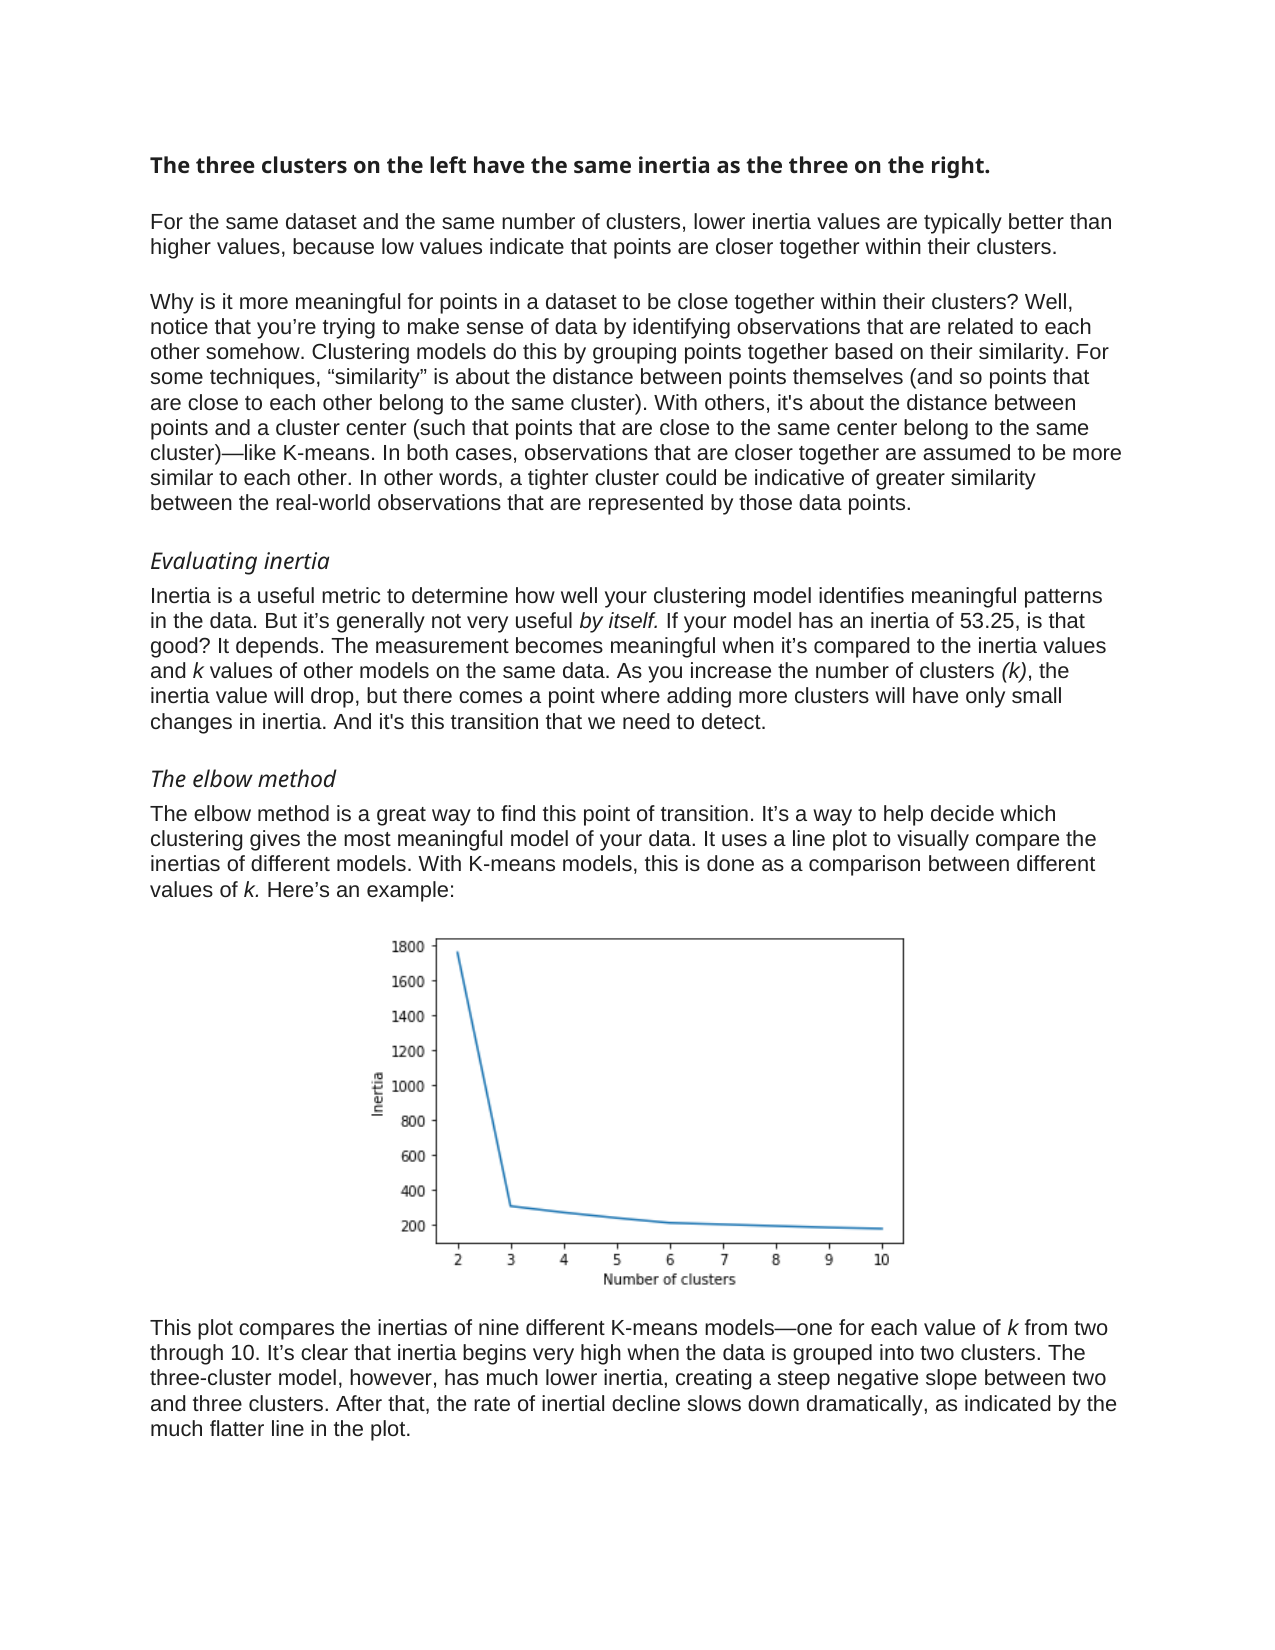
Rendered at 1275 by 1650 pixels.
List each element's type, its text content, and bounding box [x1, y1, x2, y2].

text The three clusters on the left have the same inertia as the three on the right. [150, 150, 1125, 180]
text Why is it more meaningful for points in a dataset to be close together within their clusters? Well, notice that you’re trying to make sense of data by identifying observations that are related to each other somehow. Clustering models do this by grouping points together based on their similarity. For some techniques, “similarity” is about the distance between points themselves (and so points that are close to each other belong to the same cluster). With others, it's about the distance between points and a cluster center (such that points that are close to the same center belong to the same cluster)—like K-means. In both cases, observations that are closer together are assumed to be more similar to each other. In other words, a tighter cluster could be indicative of greater similarity between the real-world observations that are represented by those data points. [150, 288, 1125, 515]
subtitle The elbow method [150, 763, 1125, 794]
text This plot compares the inertias of nine different K-means models—one for each value of k from two through 10. It’s clear that inertia begins very high when the data is grouped into two clusters. The three-cluster model, however, has much lower inertia, creating a steep negative slope between two and three clusters. After that, the rate of inertial decline slows down dramatically, as indicated by the much flatter line in the plot. [150, 1315, 1125, 1441]
subtitle Evaluating inertia [150, 544, 1125, 576]
text For the same dataset and the same number of clusters, lower inertia values are typically better than higher values, because low values indicate that points are closer together within their clusters. [150, 209, 1125, 259]
text The elbow method is a great way to find this point of transition. It’s a way to help decide which clustering gives the most meaningful model of your data. It uses a line plot to visually compare the inertias of different models. With K-means models, this is done as a comparison between different values of k. Here’s an example: [150, 801, 1125, 902]
picture [150, 930, 1125, 1296]
text Inertia is a useful metric to determine how well your clustering model identifies meaningful patterns in the data. But it’s generally not very useful by itself. If your model has an inertia of 53.25, is that good? It depends. The measurement becomes meaningful when it’s compared to the inertia values and k values of other models on the same data. As you increase the number of clusters (k), the inertia value will drop, but there comes a point where adding more clusters will have only small changes in inertia. And it's this transition that we need to detect. [150, 582, 1125, 734]
